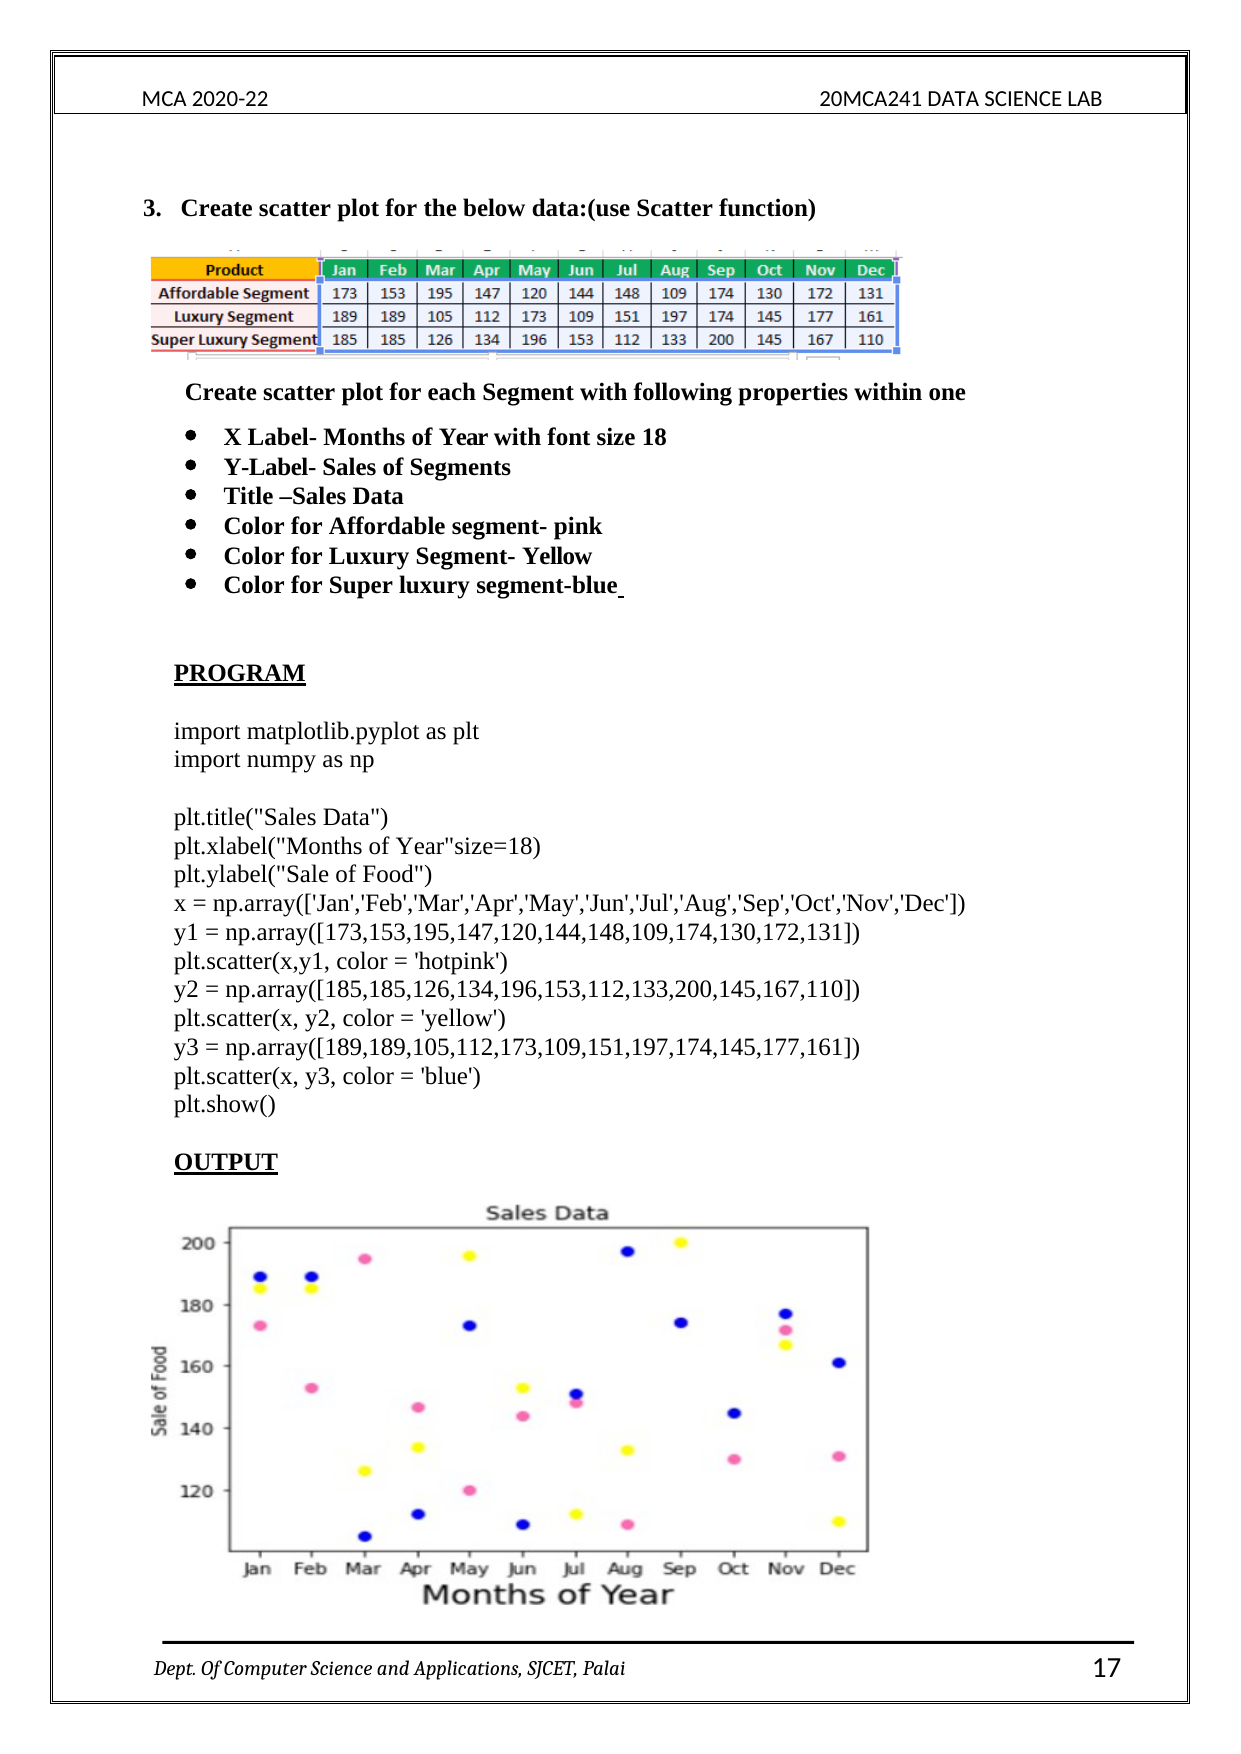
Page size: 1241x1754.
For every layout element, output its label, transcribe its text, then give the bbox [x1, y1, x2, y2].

text plt.title("Sales Data") [174, 802, 503, 831]
list Y-Label- Sales of Segments [186, 452, 1165, 481]
text plt.xlabel("Months of Year"size=18) plt.ylabel("Sale of Food") [174, 831, 640, 888]
text x = np.array(['Jan','Feb','Mar','Apr','May','Jun','Jul','Aug','Sep','Oct','Nov','Dec']) y1 = np.array([173,153,195,147,120,144,148,109,174,130,172,131]) [174, 888, 990, 946]
text plt.scatter(x, y2, color = 'yellow') [174, 1003, 1165, 1032]
text plt.scatter(x, y3, color = 'blue') plt.show() [174, 1061, 504, 1118]
text plt.scatter(x,y1, color = 'hotpink') [174, 946, 1165, 974]
text import matplotlib.pyplot as plt import numpy as np [174, 716, 503, 773]
list Color for Super luxury segment-blue [186, 571, 654, 600]
list X Label- Months of Year with font size 18 [186, 422, 1165, 452]
text Create scatter plot for each Segment with following properties within one [184, 377, 1165, 405]
picture [150, 250, 904, 360]
list PROGRAM [174, 658, 654, 687]
list Title –Sales Data [186, 481, 1165, 511]
picture [150, 1204, 871, 1605]
list OUTPUT [151, 1147, 1165, 1176]
text y3 = np.array([189,189,105,112,173,109,151,197,174,145,177,161]) [174, 1032, 1165, 1061]
text y2 = np.array([185,185,126,134,196,153,112,133,200,145,167,110]) [174, 974, 1165, 1003]
list Color for Luxury Segment- Yellow [186, 541, 1165, 571]
list Color for Affordable segment- pink [186, 511, 1165, 541]
list Create scatter plot for the below data:(use Scatter function) [143, 193, 1165, 221]
